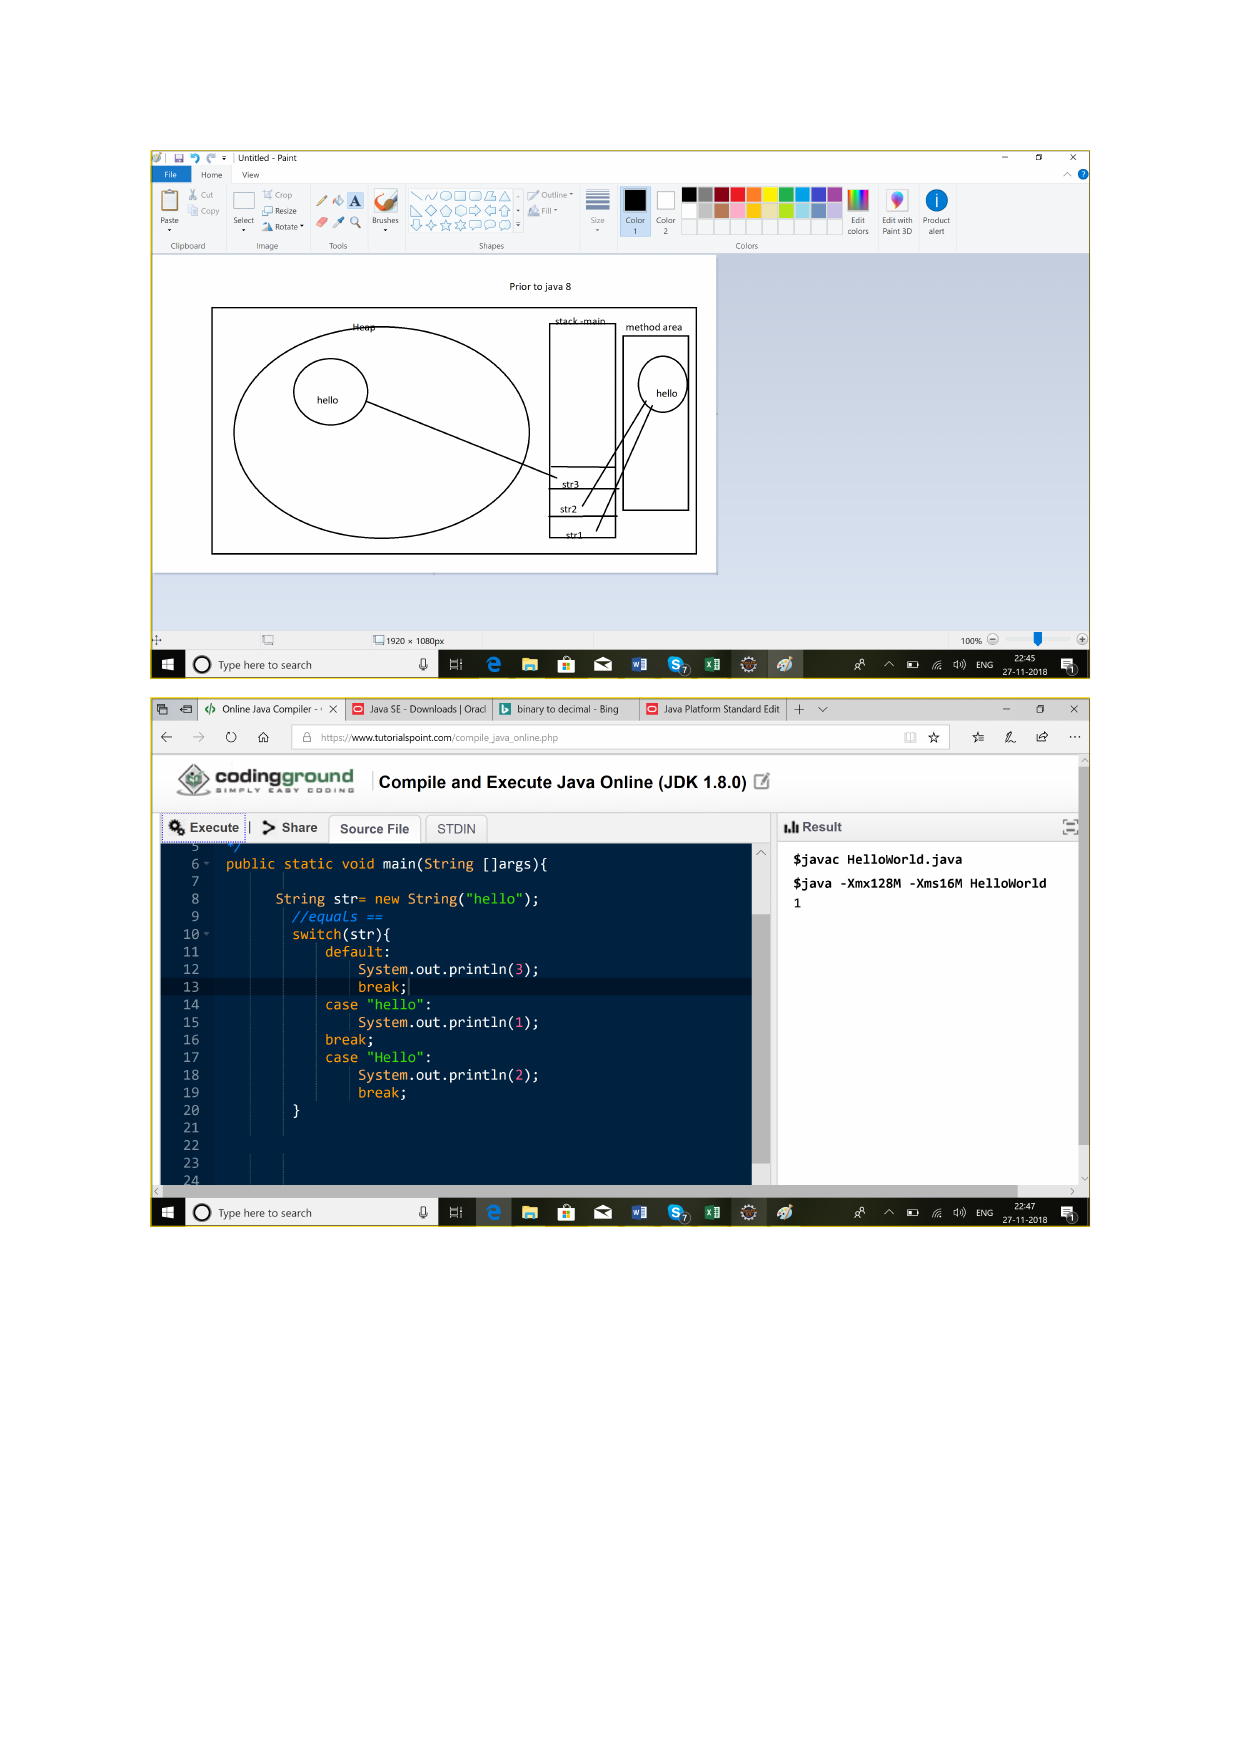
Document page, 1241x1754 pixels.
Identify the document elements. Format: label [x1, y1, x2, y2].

picture [150, 697, 1091, 1227]
picture [150, 150, 1091, 679]
